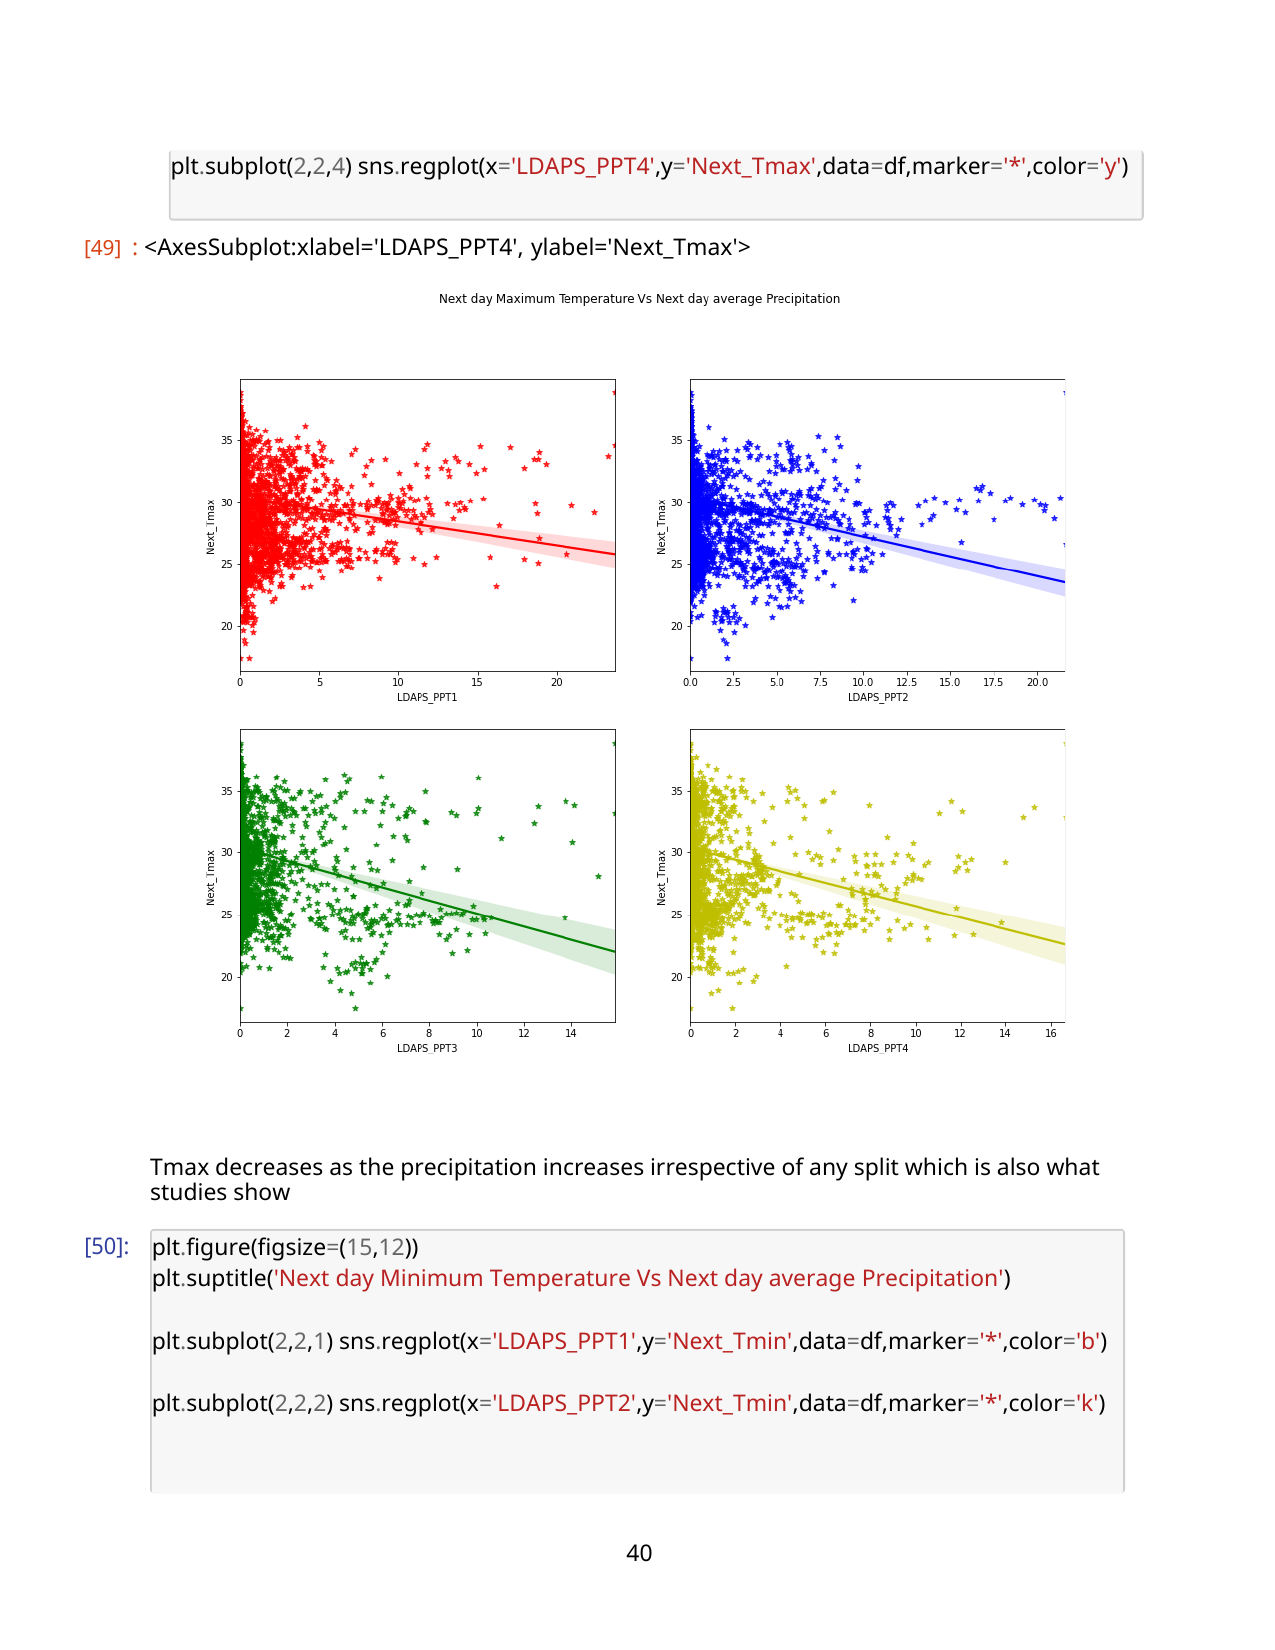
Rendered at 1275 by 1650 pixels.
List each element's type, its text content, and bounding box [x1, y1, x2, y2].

list : <AxesSubplot:xlabel='LDAPS_PPT4', ylabel='Next_Tmax'> [84, 231, 1275, 262]
text Tmax decreases as the precipitation increases irrespective of any split which is also what studies show [150, 1153, 1127, 1207]
text [50]: [84, 1229, 144, 1261]
picture [206, 293, 1065, 1054]
